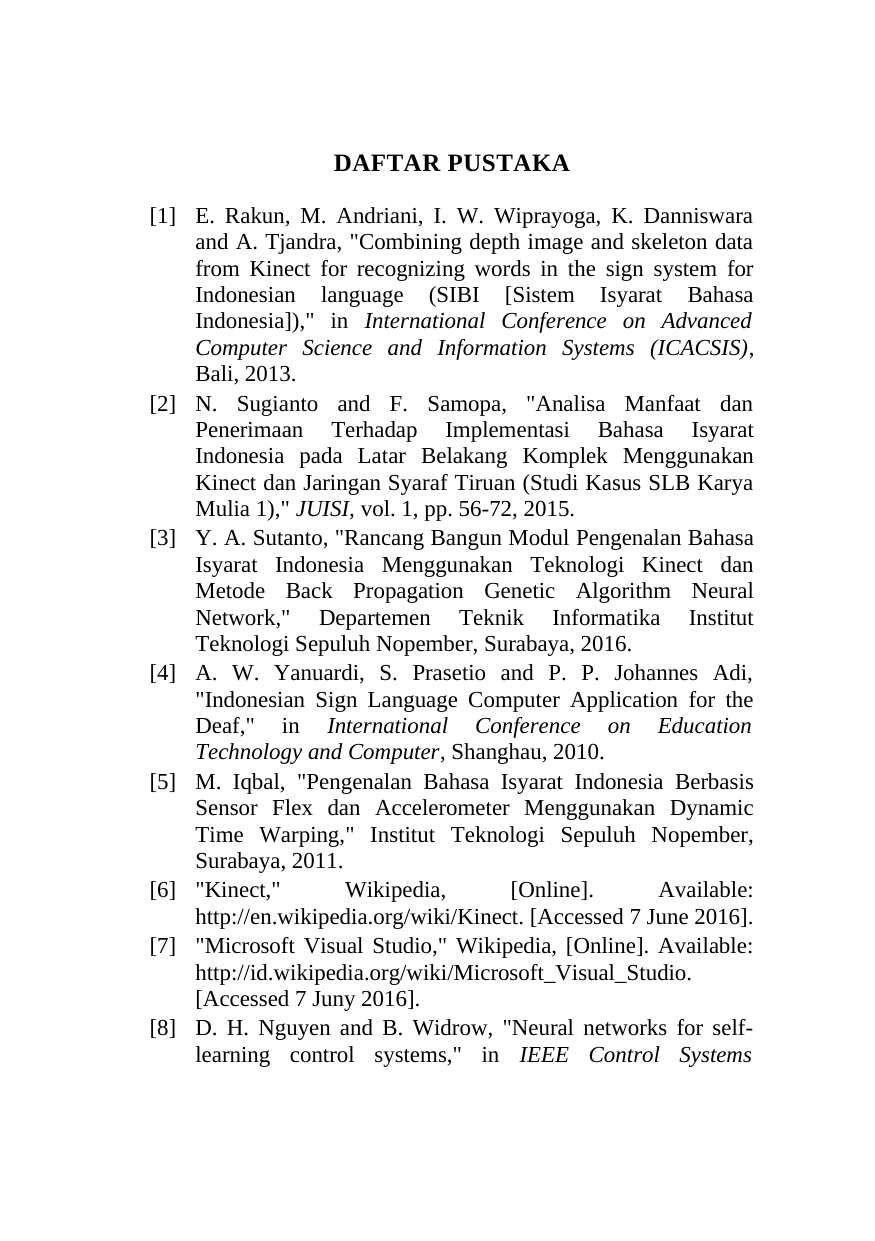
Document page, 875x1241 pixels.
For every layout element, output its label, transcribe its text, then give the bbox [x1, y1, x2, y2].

table_cell "Kinect," Wikipedia, [Online]. Available: http://en.wikipedia.org/wiki/Kinect. [Accessed 7 June 2016]. [194, 875, 756, 931]
table_cell [3] [148, 523, 194, 658]
table_cell [5] [148, 766, 194, 875]
subtitle DAFTAR PUSTAKA [148, 148, 756, 176]
table_cell N. Sugianto and F. Samopa, "Analisa Manfaat dan Penerimaan Terhadap Implementasi Bahasa Isyarat Indonesia pada Latar Belakang Komplek Menggunakan Kinect dan Jaringan Syaraf Tiruan (Studi Kasus SLB Karya Mulia 1)," JUISI, vol. 1, pp. 56-72, 2015. [194, 388, 756, 523]
table_header [1] [148, 200, 194, 388]
table_cell [6] [148, 875, 194, 931]
table_cell A. W. Yanuardi, S. Prasetio and P. P. Johannes Adi, "Indonesian Sign Language Computer Application for the Deaf," in International Conference on Education Technology and Computer, Shanghau, 2010. [194, 658, 756, 766]
table_cell D. H. Nguyen and B. Widrow, "Neural networks for self-learning control systems," in IEEE Control Systems Magazine, IEEE, 1990, pp. 18-23. [194, 1013, 756, 1069]
table_cell [4] [148, 658, 194, 766]
table_cell [7] [148, 931, 194, 1013]
table_cell M. Iqbal, "Pengenalan Bahasa Isyarat Indonesia Berbasis Sensor Flex dan Accelerometer Menggunakan Dynamic Time Warping," Institut Teknologi Sepuluh Nopember, Surabaya, 2011. [194, 766, 756, 875]
table_cell [2] [148, 388, 194, 523]
table_cell [8] [148, 1013, 194, 1069]
table_header E. Rakun, M. Andriani, I. W. Wiprayoga, K. Danniswara and A. Tjandra, "Combining depth image and skeleton data from Kinect for recognizing words in the sign system for Indonesian language (SIBI [Sistem Isyarat Bahasa Indonesia])," in International Conference on Advanced Computer Science and Information Systems (ICACSIS), Bali, 2013. [194, 200, 756, 388]
table_cell "Microsoft Visual Studio," Wikipedia, [Online]. Available: http://id.wikipedia.org/wiki/Microsoft_Visual_Studio. [Accessed 7 Juny 2016]. [194, 931, 756, 1013]
table_cell Y. A. Sutanto, "Rancang Bangun Modul Pengenalan Bahasa Isyarat Indonesia Menggunakan Teknologi Kinect dan Metode Back Propagation Genetic Algorithm Neural Network," Departemen Teknik Informatika Institut Teknologi Sepuluh Nopember, Surabaya, 2016. [194, 523, 756, 658]
